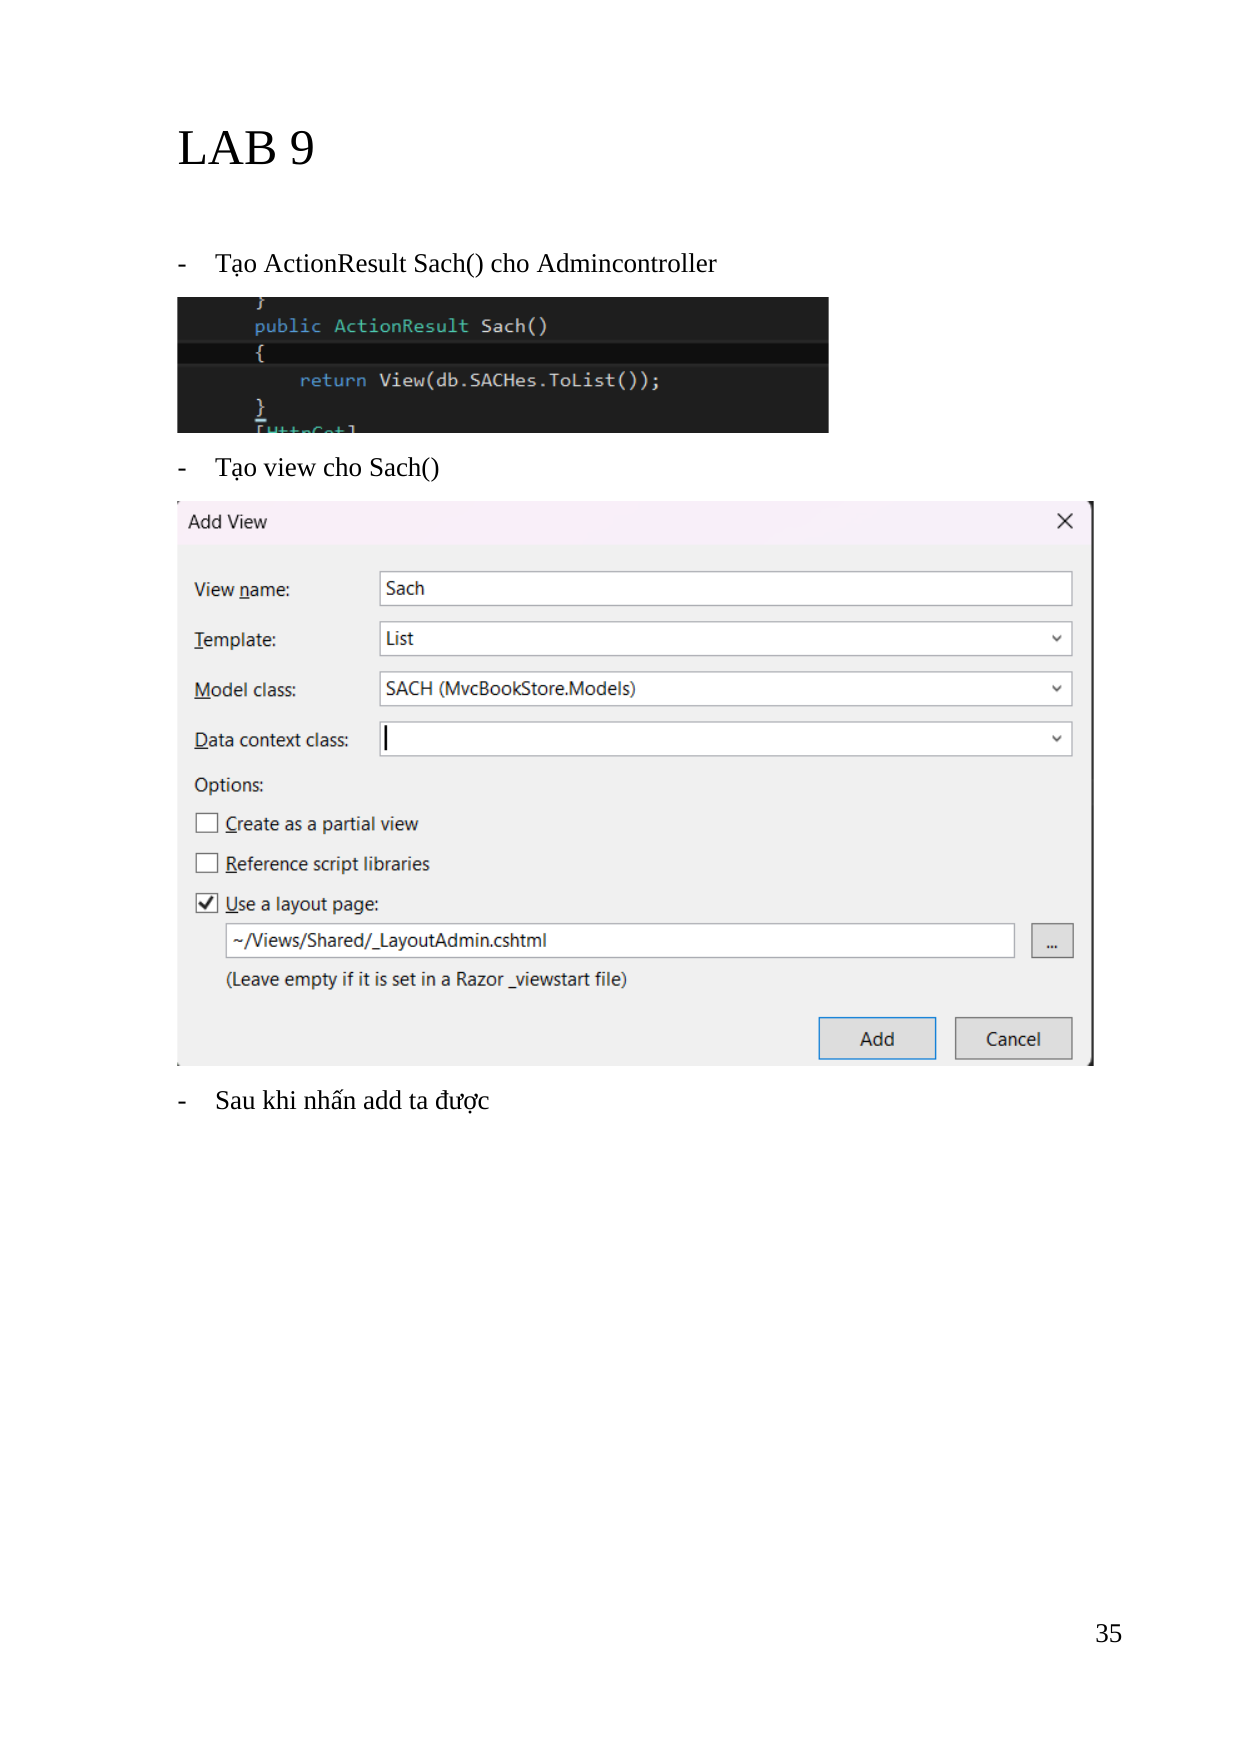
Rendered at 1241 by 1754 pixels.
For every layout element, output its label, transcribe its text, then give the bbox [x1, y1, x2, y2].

list Tạo ActionResult Sach() cho Admincontroller [177, 247, 1122, 278]
list Sau khi nhấn add ta được [177, 1084, 1122, 1116]
list Tạo view cho Sach() [177, 451, 1122, 482]
subtitle LAB 9 [177, 118, 1122, 176]
picture [177, 501, 1094, 1066]
picture [177, 297, 829, 433]
